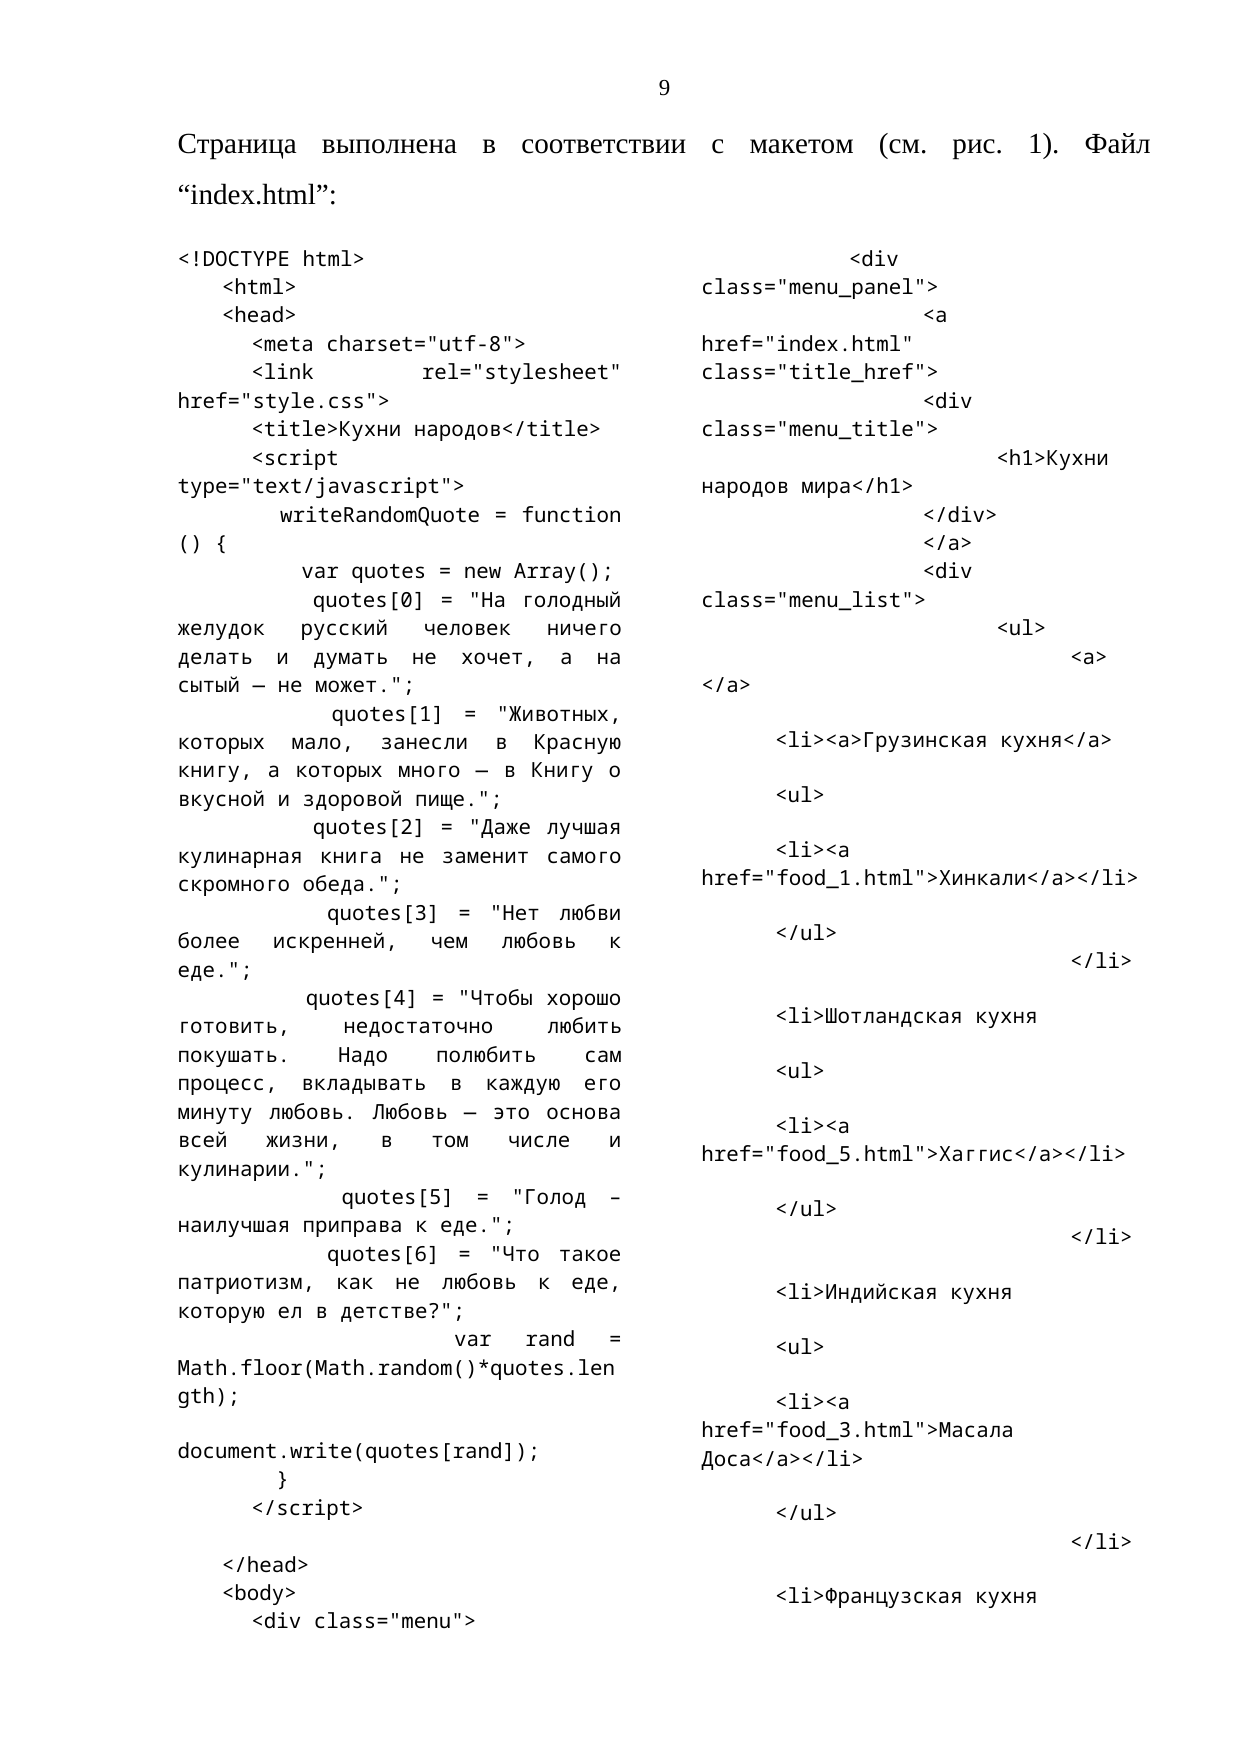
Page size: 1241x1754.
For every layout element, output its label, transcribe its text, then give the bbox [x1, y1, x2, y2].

text </ul> [701, 892, 1146, 946]
text <meta charset="utf-8"> [177, 329, 622, 357]
text <li><a href="food_5.html">Хаггис</a></li> [701, 1084, 1146, 1168]
text quotes[0] = "На голодный желудок русский человек ничего делать и думать не хочет, а на сытый — не может."; [177, 585, 622, 699]
text <li><a href="food_1.html">Хинкали</a></li> [701, 808, 1146, 892]
text <html> [177, 272, 622, 301]
text document.write(quotes[rand]); [177, 1410, 622, 1464]
text quotes[5] = "Голод – наилучшая приправа к еде."; [177, 1182, 622, 1239]
text <li><a>Грузинская кухня</a> [701, 699, 1146, 753]
text </li> [701, 1222, 1146, 1251]
text </li> [701, 946, 1146, 975]
text var quotes = new Array(); [177, 557, 622, 585]
text } [177, 1464, 622, 1493]
text Страница выполнена в соответствии с макетом (см. рис. 1). Файл “index.html”: [177, 126, 1152, 210]
text <h1>Кухни народов мира</h1> [701, 443, 1146, 500]
text <ul> [701, 1306, 1146, 1360]
text <script type="text/javascript"> [177, 443, 622, 500]
text <!DOCTYPE html> [177, 244, 622, 272]
text </div> [701, 500, 1146, 528]
text var rand = Math.floor(Math.random()*quotes.length); [177, 1324, 622, 1410]
text </head> [177, 1550, 622, 1578]
text <div class="menu_title"> [701, 386, 1146, 443]
text writeRandomQuote = function () { [177, 500, 622, 557]
text </script> [177, 1493, 622, 1521]
text <li>Индийская кухня [701, 1251, 1146, 1306]
text <div class="menu_list"> [701, 557, 1146, 613]
text quotes[2] = "Даже лучшая кулинарная книга не заменит самого скромного обеда."; [177, 812, 622, 898]
text <li><a href="food_3.html">Масала Доса</a></li> [701, 1360, 1146, 1472]
text quotes[6] = "Что такое патриотизм, как не любовь к еде, которую ел в детстве?"; [177, 1239, 622, 1324]
text <title>Кухни народов</title> [177, 414, 622, 443]
text <link rel="stylesheet" href="style.css"> [177, 357, 622, 414]
text <ul> [701, 1029, 1146, 1084]
text quotes[4] = "Чтобы хорошо готовить, недостаточно любить покушать. Надо полюбить сам процесс, вкладывать в каждую его минуту любовь. Любовь — это основа всей жизни, в том числе и кулинарии."; [177, 983, 622, 1182]
text </a> [701, 528, 1146, 557]
text <div class="menu"> [177, 1607, 622, 1635]
text </li> [701, 1527, 1146, 1555]
text <a href="index.html" class="title_href"> [701, 301, 1146, 386]
text <li>Шотландская кухня [701, 975, 1146, 1029]
text <body> [177, 1578, 622, 1607]
text quotes[3] = "Нет любви более искренней, чем любовь к еде."; [177, 898, 622, 983]
text </ul> [701, 1168, 1146, 1222]
text <ul> [701, 613, 1146, 642]
text </ul> [701, 1472, 1146, 1527]
text quotes[1] = "Животных, которых мало, занесли в Красную книгу, а которых много — в Книгу о вкусной и здоровой пище."; [177, 699, 622, 812]
text <li>Французская кухня [701, 1555, 1146, 1610]
text <a>ㅤ</a> [701, 642, 1146, 699]
text <ul> [701, 753, 1146, 808]
text <div class="menu_panel"> [701, 244, 1146, 301]
text <head> [177, 301, 622, 329]
